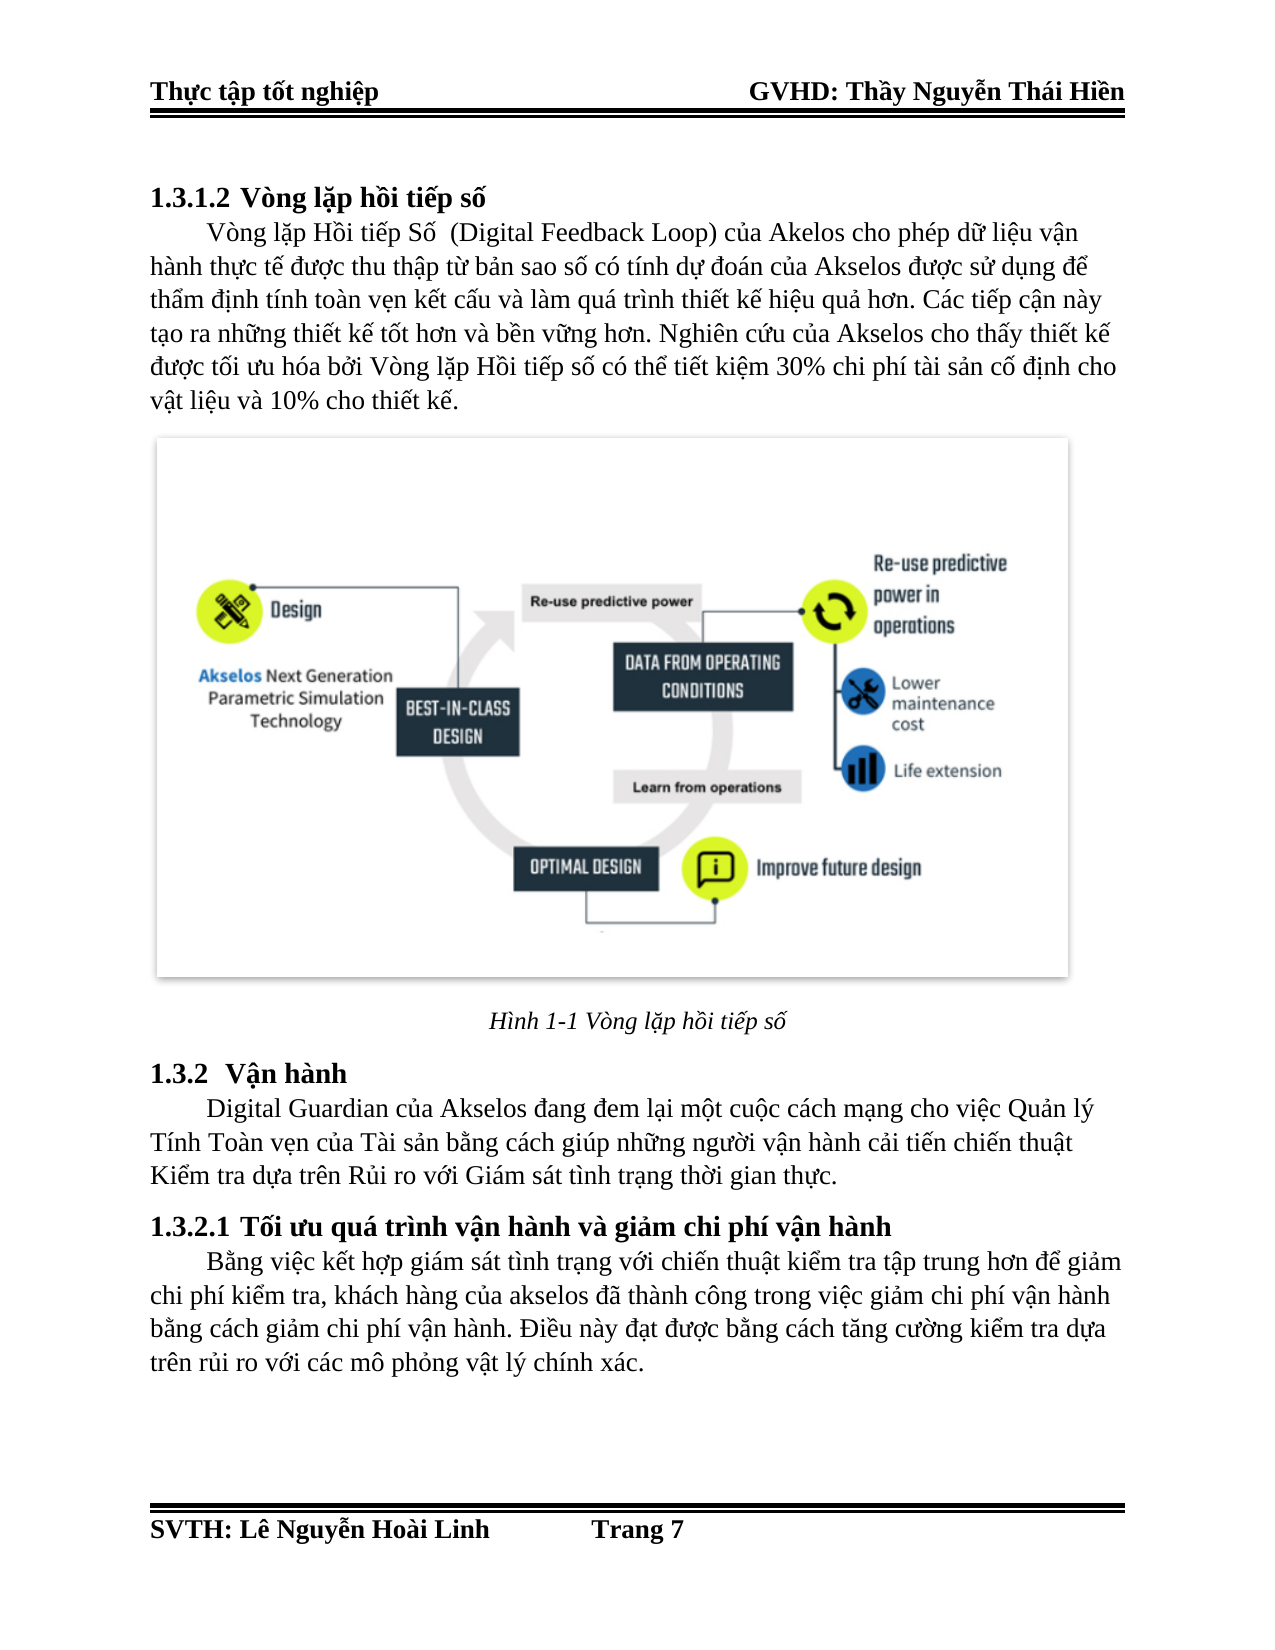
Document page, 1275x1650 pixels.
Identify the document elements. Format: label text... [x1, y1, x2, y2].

picture [172, 453, 1053, 962]
subtitle Tối ưu quá trình vận hành và giảm chi phí vận hành [150, 1209, 1125, 1243]
text Vòng lặp Hồi tiếp Số (Digital Feedback Loop) của Akelos cho phép dữ liệu vận hành thực tế được thu thập từ bản sao số có tính dự đoán của Akselos được sử dụng để thẩm định tính toàn vẹn kết cấu và làm quá trình thiết kế hiệu quả hơn. Các tiếp cận này tạo ra những thiết kế tốt hơn và bền vững hơn. Nghiên cứu của Akselos cho thấy thiết kế được tối ưu hóa bởi Vòng lặp Hồi tiếp số có thể tiết kiệm 30% chi phí tài sản cố định cho vật liệu và 10% cho thiết kế. [150, 216, 1125, 415]
subtitle Vòng lặp hồi tiếp số [150, 180, 1125, 213]
text Bằng việc kết hợp giám sát tình trạng với chiến thuật kiểm tra tập trung hơn để giảm chi phí kiểm tra, khách hàng của akselos đã thành công trong việc giảm chi phí vận hành bằng cách giảm chi phí vận hành. Điều này đạt được bằng cách tăng cường kiểm tra dựa trên rủi ro với các mô phỏng vật lý chính xác. [150, 1246, 1125, 1377]
subtitle Vận hành [150, 1056, 1125, 1089]
text Digital Guardian của Akselos đang đem lại một cuộc cách mạng cho việc Quản lý Tính Toàn vẹn của Tài sản bằng cách giúp những người vận hành cải tiến chiến thuật Kiểm tra dựa trên Rủi ro với Giám sát tình trạng thời gian thực. [150, 1092, 1125, 1190]
